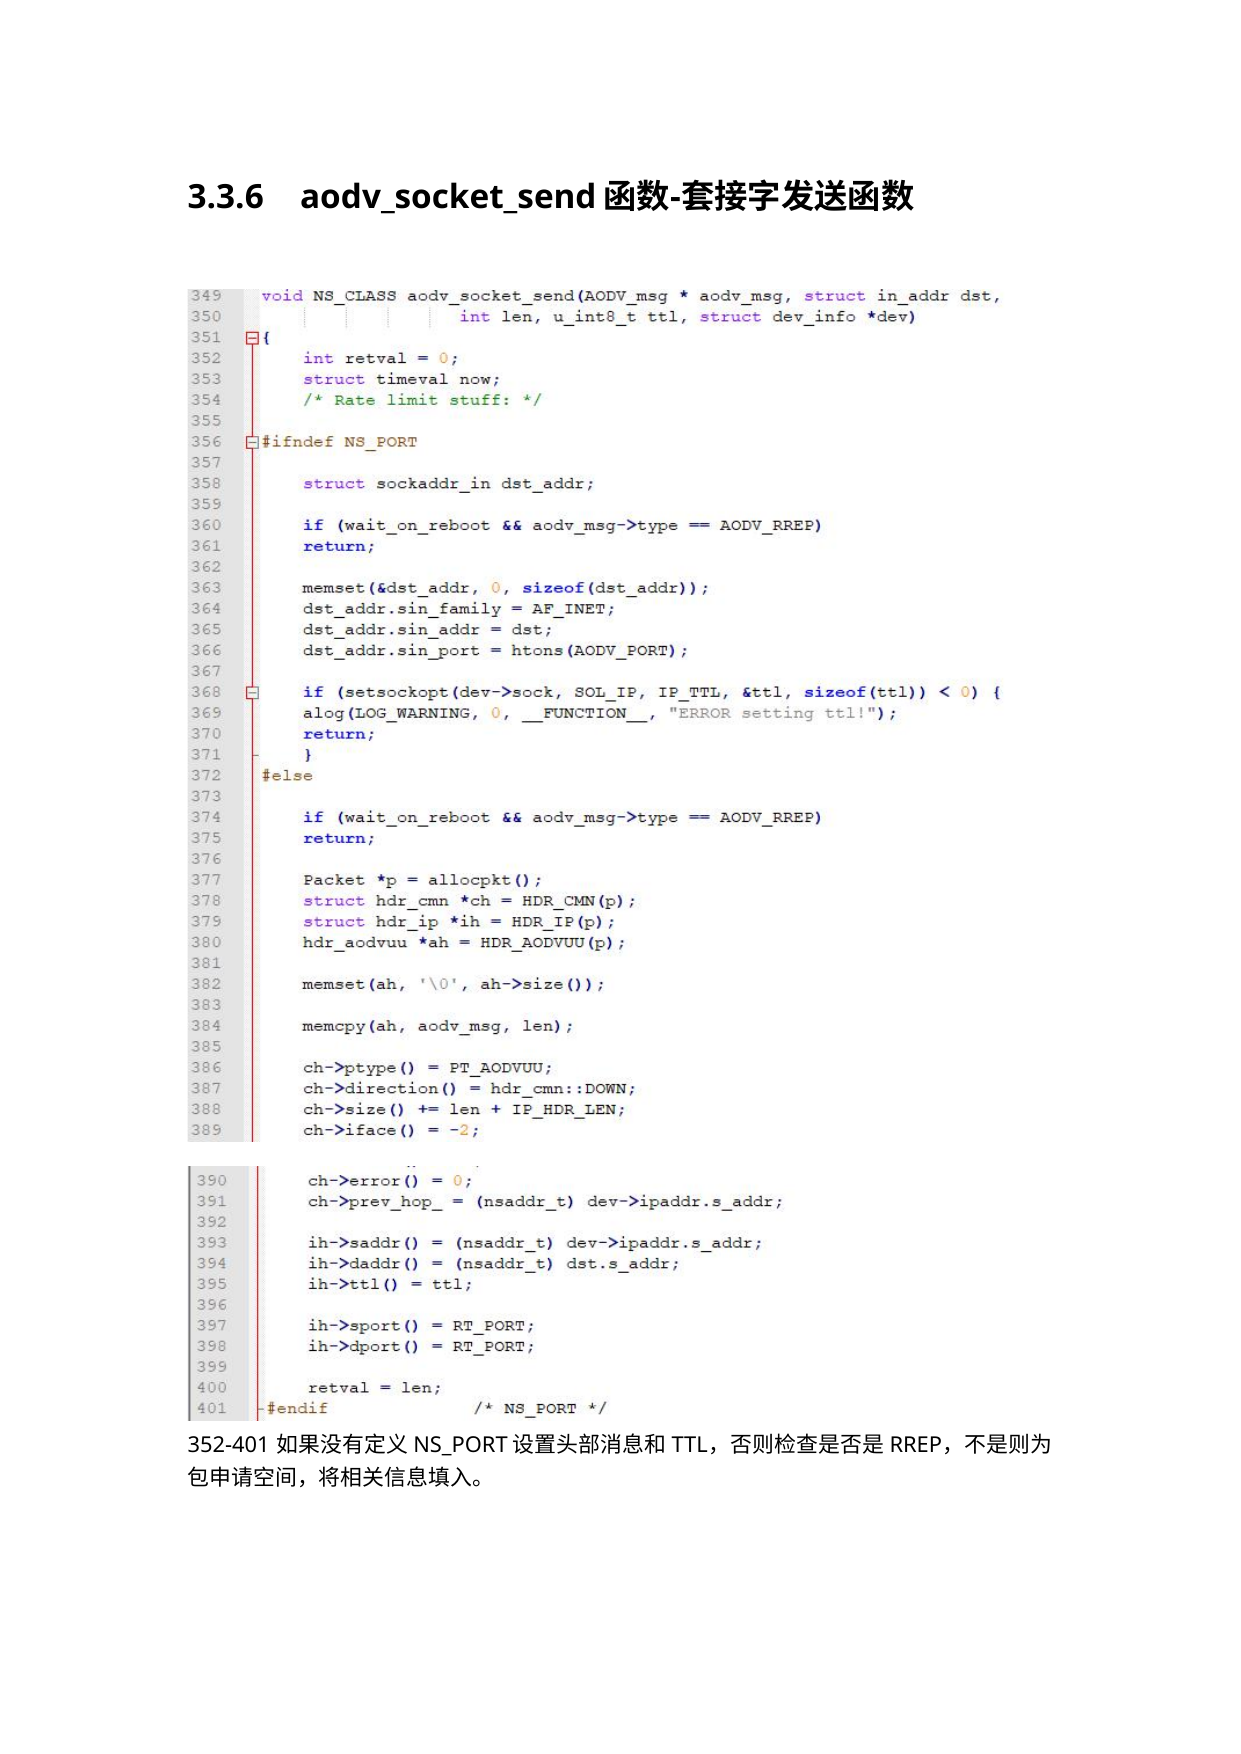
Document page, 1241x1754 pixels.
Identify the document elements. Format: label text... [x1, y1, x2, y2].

picture [187, 289, 1053, 1142]
picture [187, 1166, 1053, 1421]
subtitle aodv_socket_send函数-套接字发送函数 [187, 162, 1053, 227]
text 352-401 如果没有定义NS_PORT设置头部消息和TTL，否则检查是否是RREP，不是则为包申请空间，将相关信息填入。 [187, 1427, 1053, 1492]
